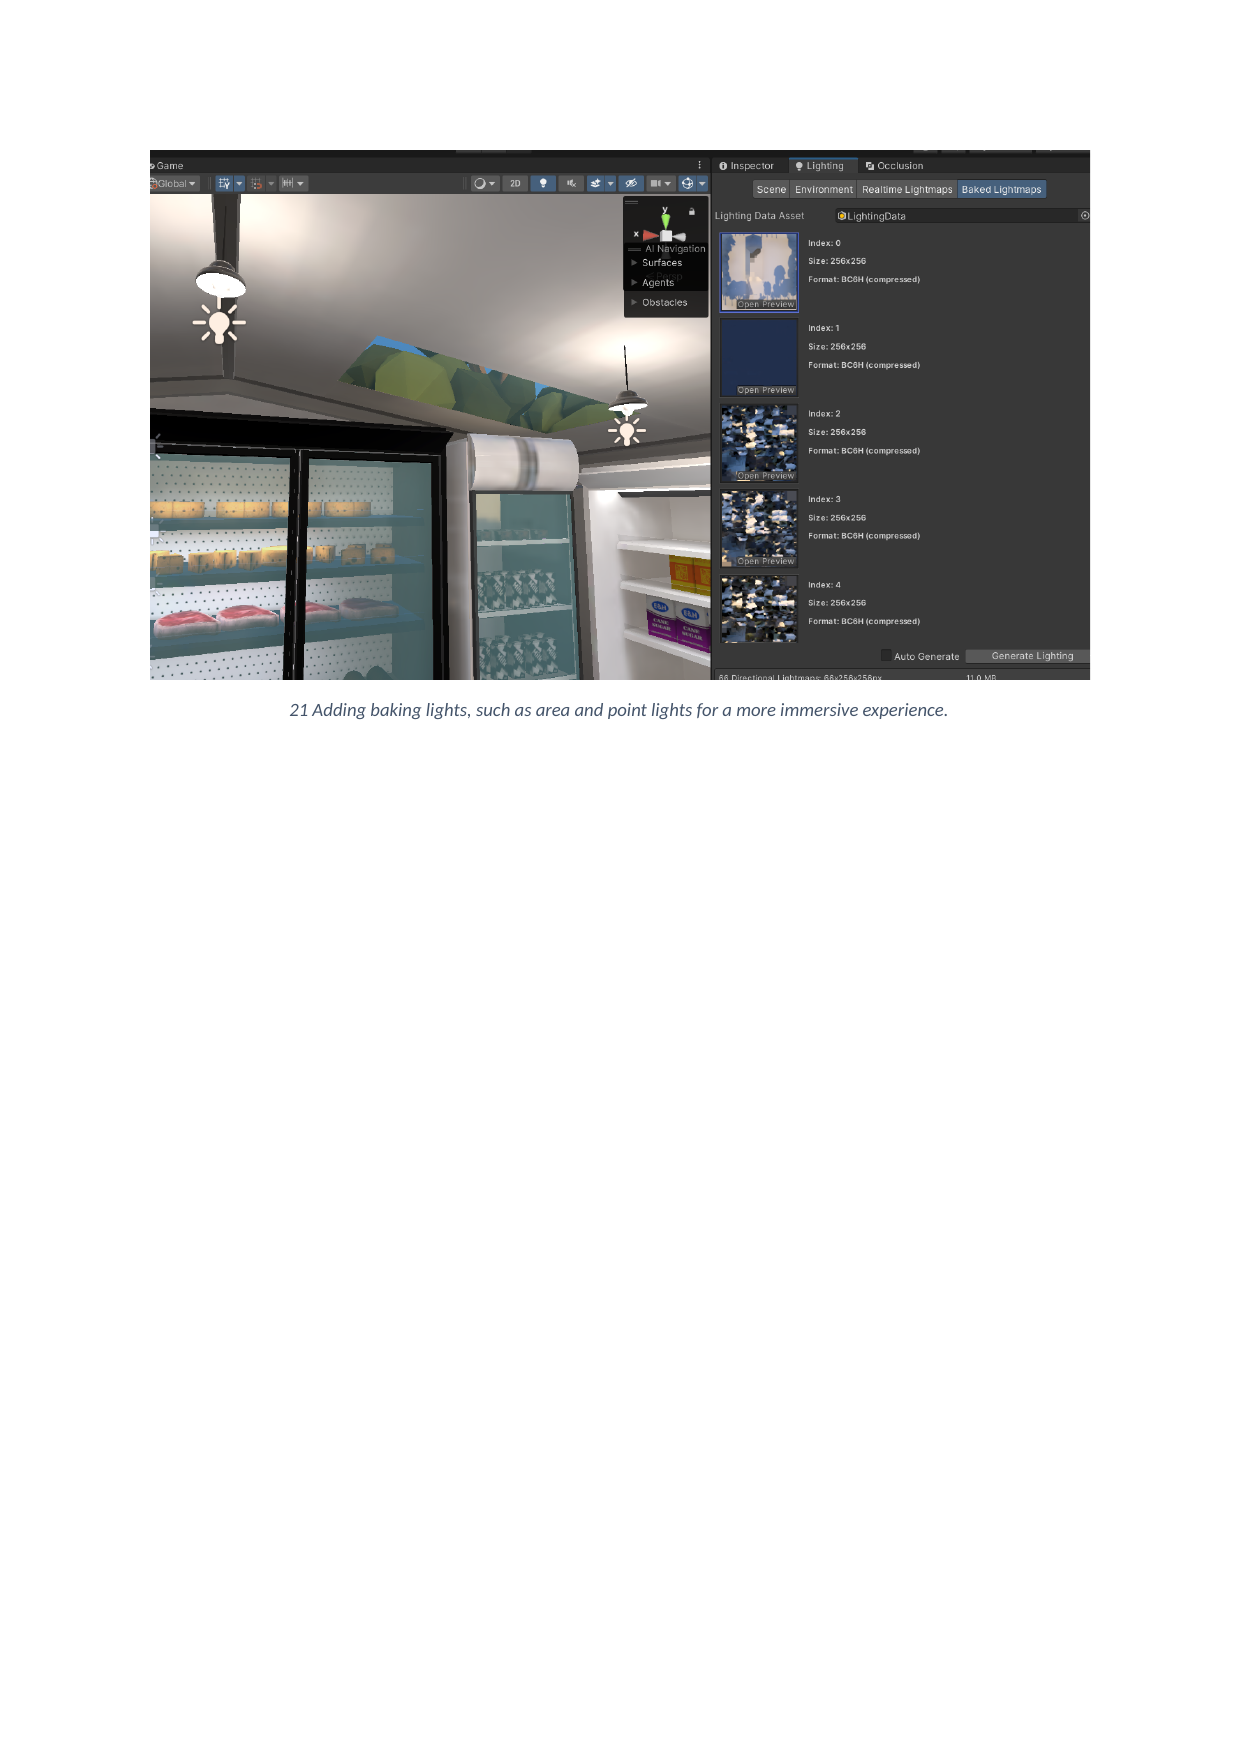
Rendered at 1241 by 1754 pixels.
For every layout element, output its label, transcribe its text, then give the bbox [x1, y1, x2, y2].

text 21 Adding baking lights, such as area and point lights for a more immersive experience. [150, 698, 1090, 721]
picture [150, 150, 1091, 680]
